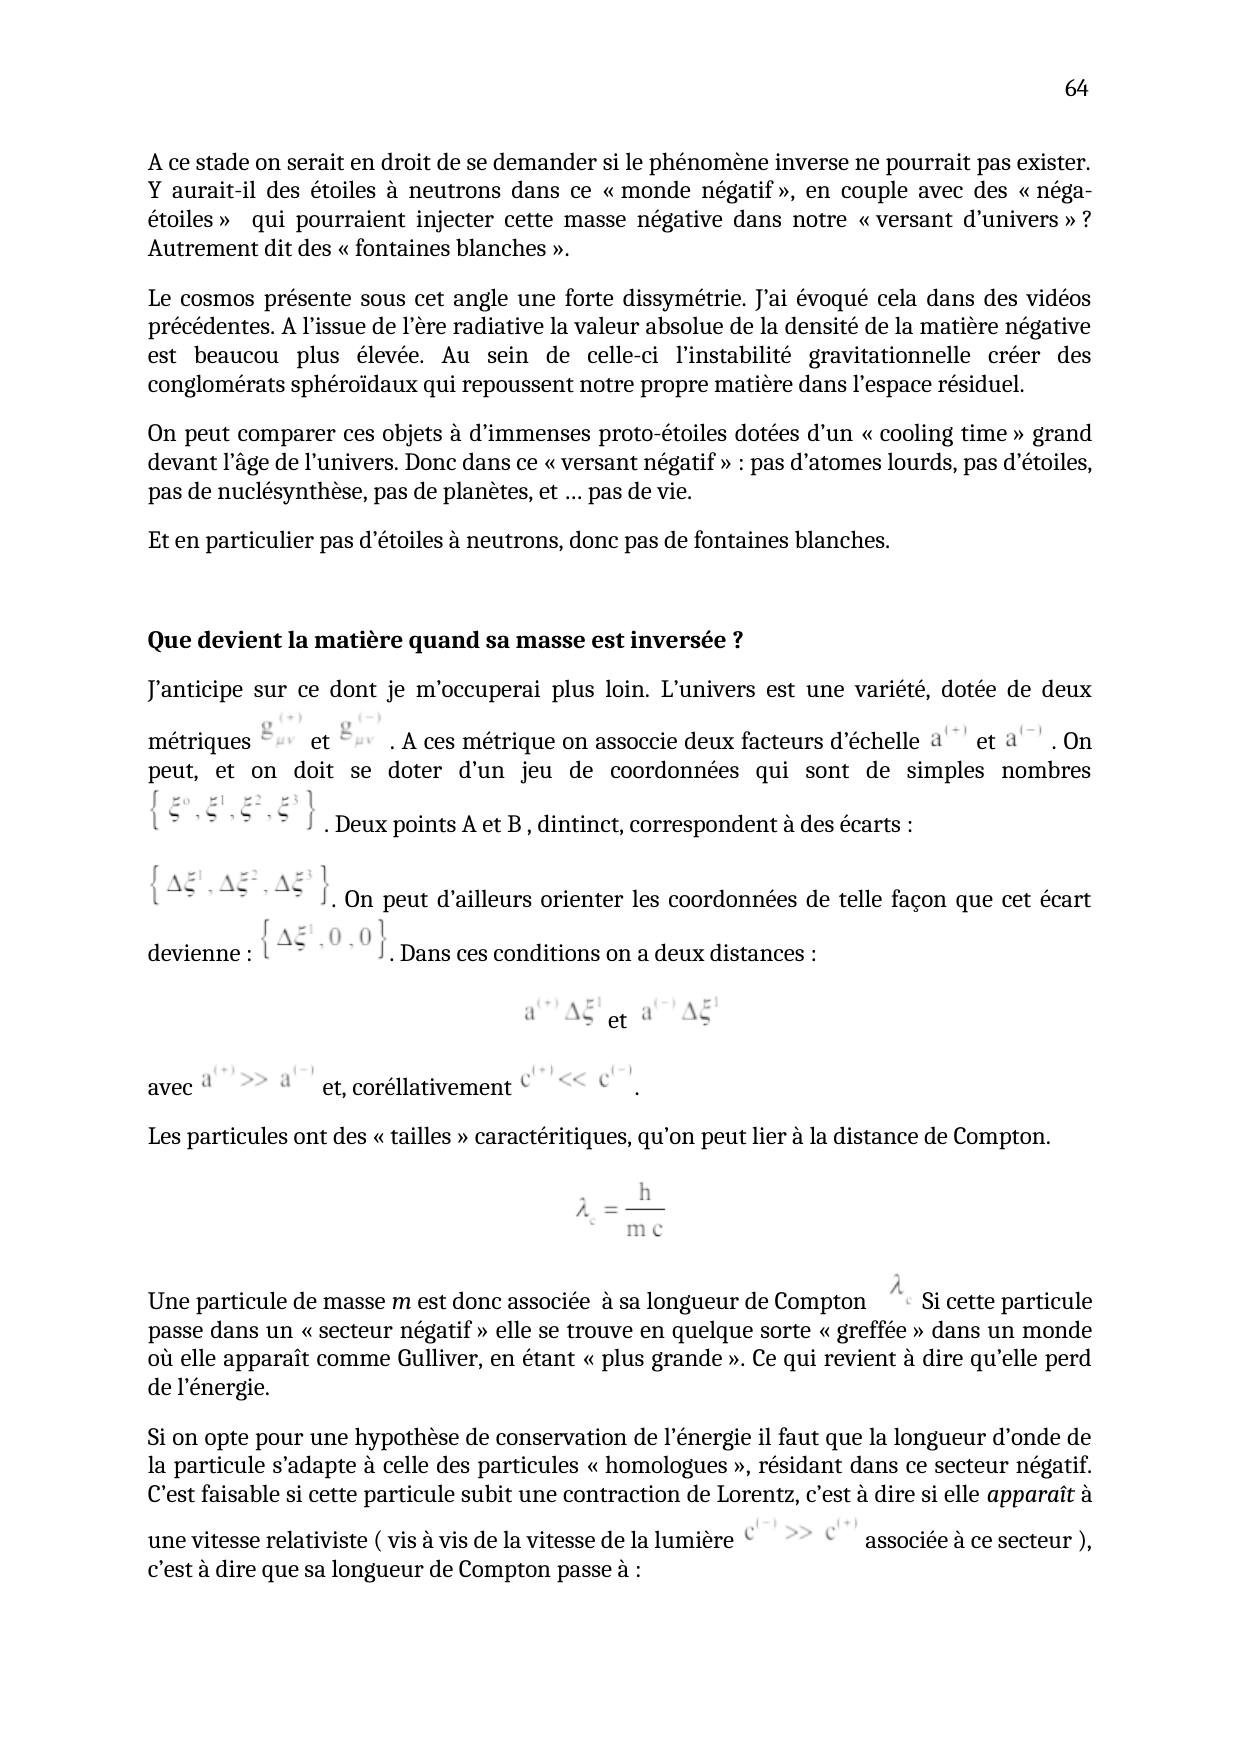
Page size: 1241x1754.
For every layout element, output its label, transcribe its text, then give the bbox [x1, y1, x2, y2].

text J’anticipe sur ce dont je m’occuperai plus loin. L’univers est une variété, dotée de deux métriques et . A ces métrique on assoccie deux facteurs d’échelle et . On peut, et on doit se doter d’un jeu de coordonnées qui sont de simples nombres . Deux points A et B , dintinct, correspondent à des écarts : [148, 675, 1093, 839]
text Les particules ont des « tailles » caractéritiques, qu’on peut lier à la distance de Compton. [148, 1122, 1093, 1151]
text Le cosmos présente sous cet angle une forte dissymétrie. J’ai évoqué cela dans des vidéos précédentes. A l’issue de l’ère radiative la valeur absolue de la densité de la matière négative est beaucou plus élevée. Au sein de celle-ci l’instabilité gravitationnelle créer des conglomérats sphéroïdaux qui repoussent notre propre matière dans l’espace résiduel. [148, 283, 1093, 398]
text Et en particulier pas d’étoiles à neutrons, donc pas de fontaines blanches. [148, 526, 1093, 555]
text avec et, coréllativement . [148, 1056, 1093, 1101]
text On peut comparer ces objets à d’immenses proto-étoiles dotées d’un « cooling time » grand devant l’âge de l’univers. Donc dans ce « versant négatif » : pas d’atomes lourds, pas d’étoiles, pas de nuclésynthèse, pas de planètes, et … pas de vie. [148, 419, 1093, 506]
text Une particule de masse m est donc associée à sa longueur de Compton Si cette particule passe dans un « secteur négatif » elle se trouve en quelque sorte « greffée » dans un monde où elle apparaît comme Gulliver, en étant « plus grande ». Ce qui revient à dire qu’elle perd de l’énergie. [148, 1266, 1093, 1402]
text Que devient la matière quand sa masse est inversée ? [148, 626, 1093, 654]
text Si on opte pour une hypothèse de conservation de l’énergie il faut que la longueur d’onde de la particule s’adapte à celle des particules « homologues », résidant dans ce secteur négatif. C’est faisable si cette particule subit une contraction de Lorentz, c’est à dire si elle apparaît à une vitesse relativiste ( vis à vis de la vitesse de la lumière associée à ce secteur ), c’est à dire que sa longueur de Compton passe à : [148, 1423, 1093, 1583]
text A ce stade on serait en droit de se demander si le phénomène inverse ne pourrait pas exister. Y aurait-il des étoiles à neutrons dans ce « monde négatif », en couple avec des « néga-étoiles » qui pourraient injecter cette masse négative dans notre « versant d’univers » ? Autrement dit des « fontaines blanches ». [148, 148, 1093, 263]
text . On peut d’ailleurs orienter les coordonnées de telle façon que cet écart devienne : . Dans ces conditions on a deux distances : [148, 860, 1093, 968]
text et [148, 989, 1093, 1035]
